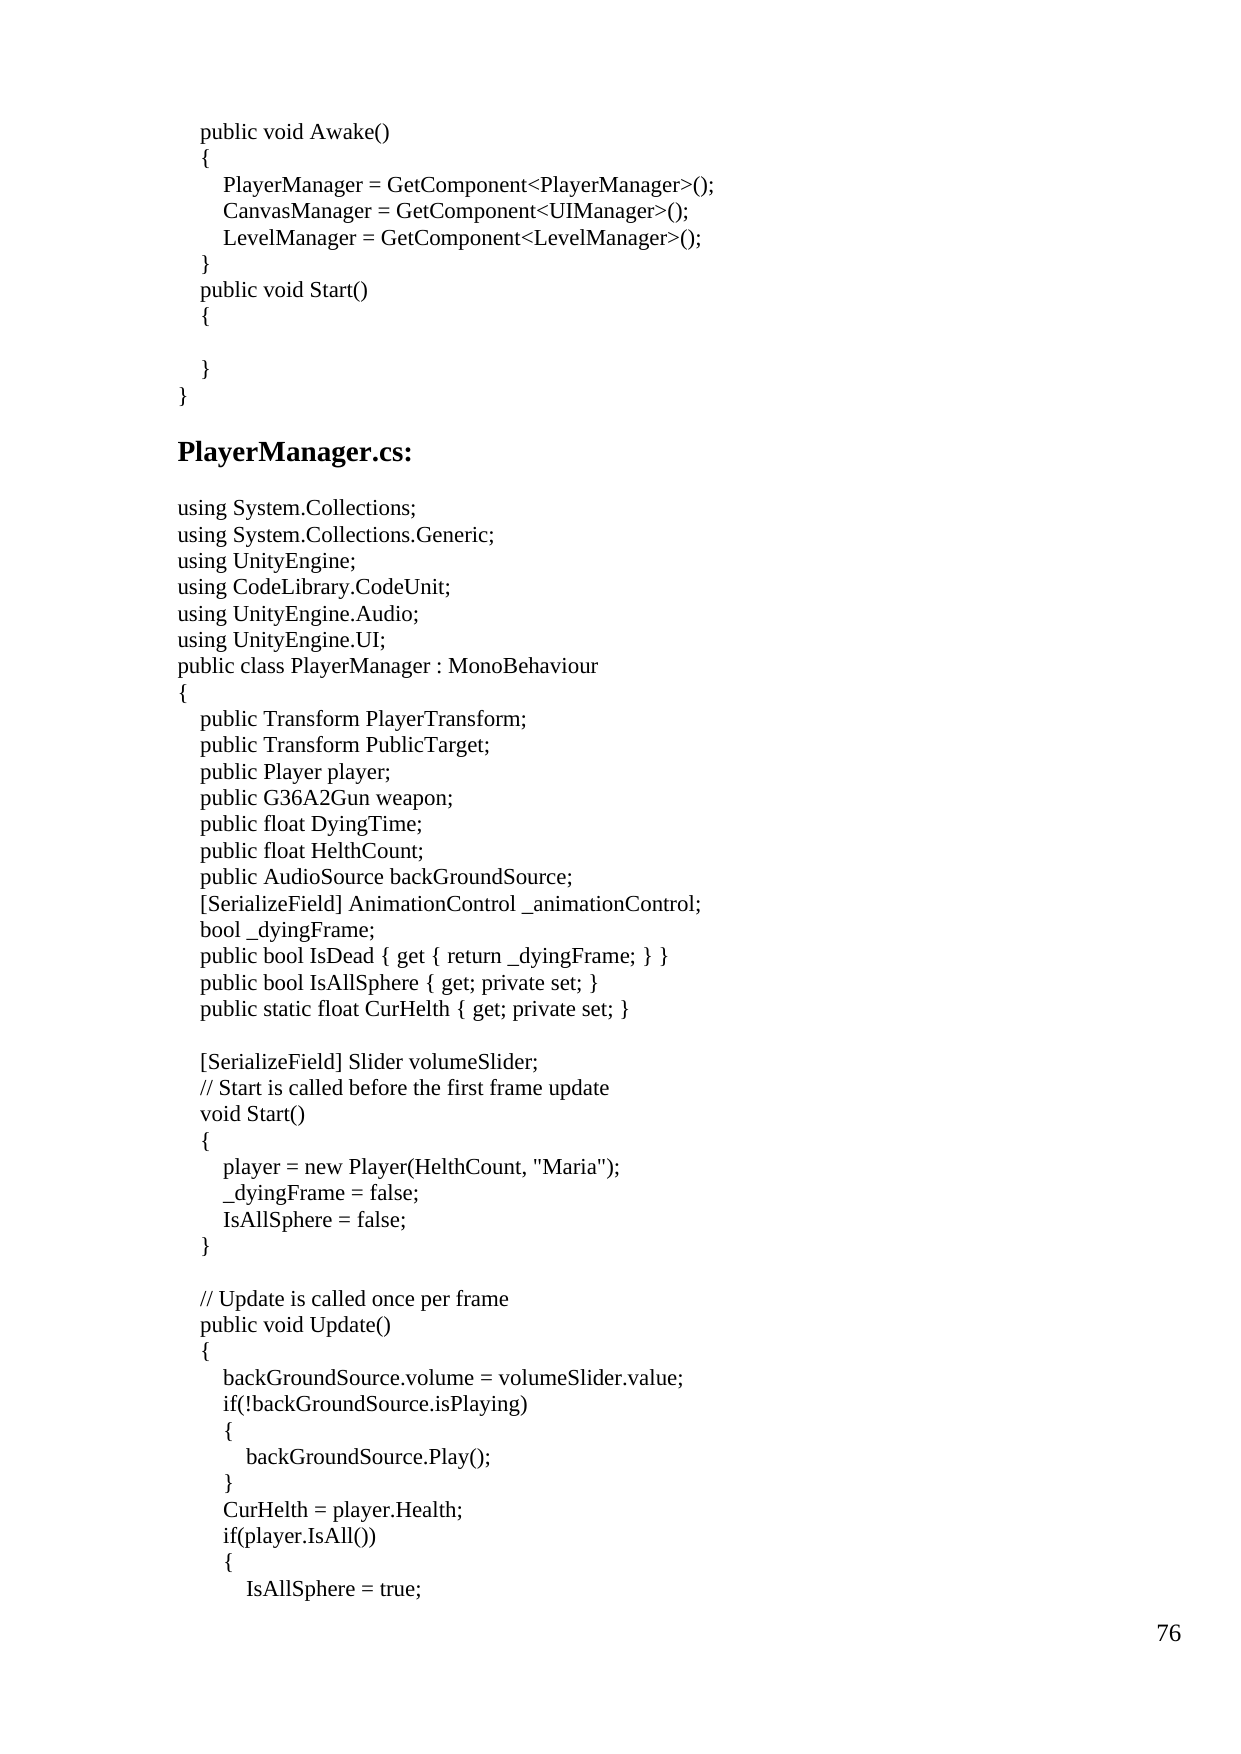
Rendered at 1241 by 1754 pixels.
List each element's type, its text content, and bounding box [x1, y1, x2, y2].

text { [177, 1417, 1181, 1443]
text using CodeLibrary.CodeUnit; [177, 573, 1181, 600]
text CanvasManager = GetComponent<UIManager>(); [177, 197, 1181, 223]
text { [177, 1548, 1181, 1575]
text // Update is called once per frame [177, 1285, 1181, 1311]
text } [177, 1469, 1181, 1496]
text public bool IsDead { get { return _dyingFrame; } } [177, 942, 1181, 969]
text using UnityEngine.UI; [177, 626, 1181, 652]
text PlayerManager.cs: [177, 434, 1181, 468]
text IsAllSphere = false; [177, 1206, 1181, 1232]
text public bool IsAllSphere { get; private set; } [177, 969, 1181, 995]
text public void Awake() [177, 118, 1181, 144]
text backGroundSource.Play(); [177, 1443, 1181, 1469]
text public float HelthCount; [177, 837, 1181, 863]
text public G36A2Gun weapon; [177, 784, 1181, 811]
text player = new Player(HelthCount, "Maria"); [177, 1153, 1181, 1179]
text [SerializeField] AnimationControl _animationControl; [177, 889, 1181, 916]
text if(!backGroundSource.isPlaying) [177, 1390, 1181, 1417]
text { [177, 1127, 1181, 1153]
text } [177, 382, 1181, 408]
text using UnityEngine; [177, 547, 1181, 573]
text public float DyingTime; [177, 811, 1181, 837]
text { [177, 1338, 1181, 1364]
text public Player player; [177, 758, 1181, 784]
text } [177, 250, 1181, 276]
text public void Update() [177, 1311, 1181, 1338]
text using UnityEngine.Audio; [177, 600, 1181, 626]
text using System.Collections; [177, 494, 1181, 521]
text using System.Collections.Generic; [177, 521, 1181, 547]
text } [177, 1232, 1181, 1258]
text LevelManager = GetComponent<LevelManager>(); [177, 223, 1181, 250]
text public static float CurHelth { get; private set; } [177, 995, 1181, 1021]
text CurHelth = player.Health; [177, 1496, 1181, 1522]
text _dyingFrame = false; [177, 1179, 1181, 1206]
text void Start() [177, 1100, 1181, 1127]
text public Transform PlayerTransform; [177, 705, 1181, 731]
text if(player.IsAll()) [177, 1522, 1181, 1548]
text { [177, 679, 1181, 705]
text // Start is called before the first frame update [177, 1074, 1181, 1100]
text public AudioSource backGroundSource; [177, 863, 1181, 889]
text { [177, 144, 1181, 171]
text PlayerManager = GetComponent<PlayerManager>(); [177, 171, 1181, 197]
text [SerializeField] Slider volumeSlider; [177, 1048, 1181, 1074]
text public class PlayerManager : MonoBehaviour [177, 652, 1181, 679]
text public void Start() [177, 276, 1181, 303]
text IsAllSphere = true; [177, 1575, 1181, 1601]
text } [177, 355, 1181, 382]
text backGroundSource.volume = volumeSlider.value; [177, 1364, 1181, 1390]
text public Transform PublicTarget; [177, 731, 1181, 758]
text bool _dyingFrame; [177, 916, 1181, 942]
text { [177, 303, 1181, 329]
